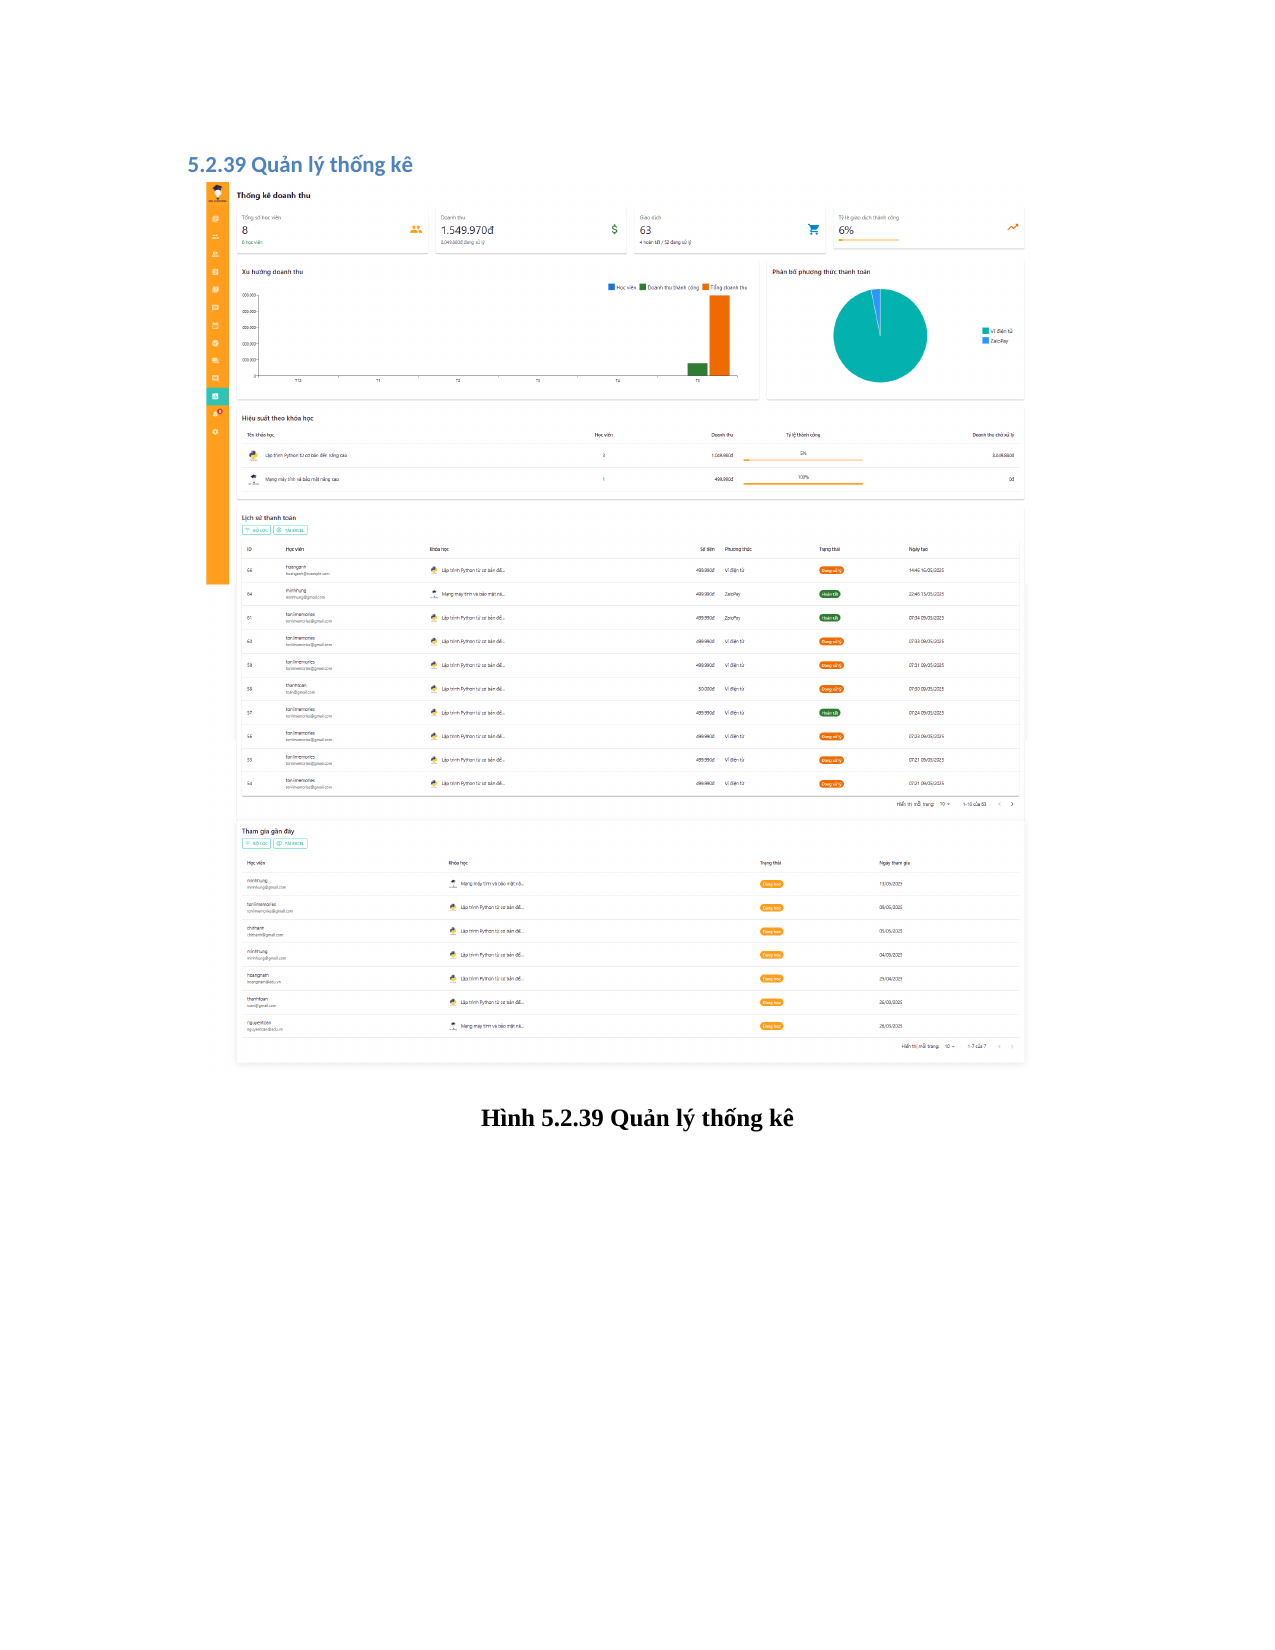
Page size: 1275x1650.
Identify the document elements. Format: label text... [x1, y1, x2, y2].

subtitle 5.2.39 Quản lý thống kê [187, 150, 1087, 178]
picture [206, 182, 1032, 1078]
text Hình 5.2.39 Quản lý thống kê [187, 1103, 1087, 1131]
